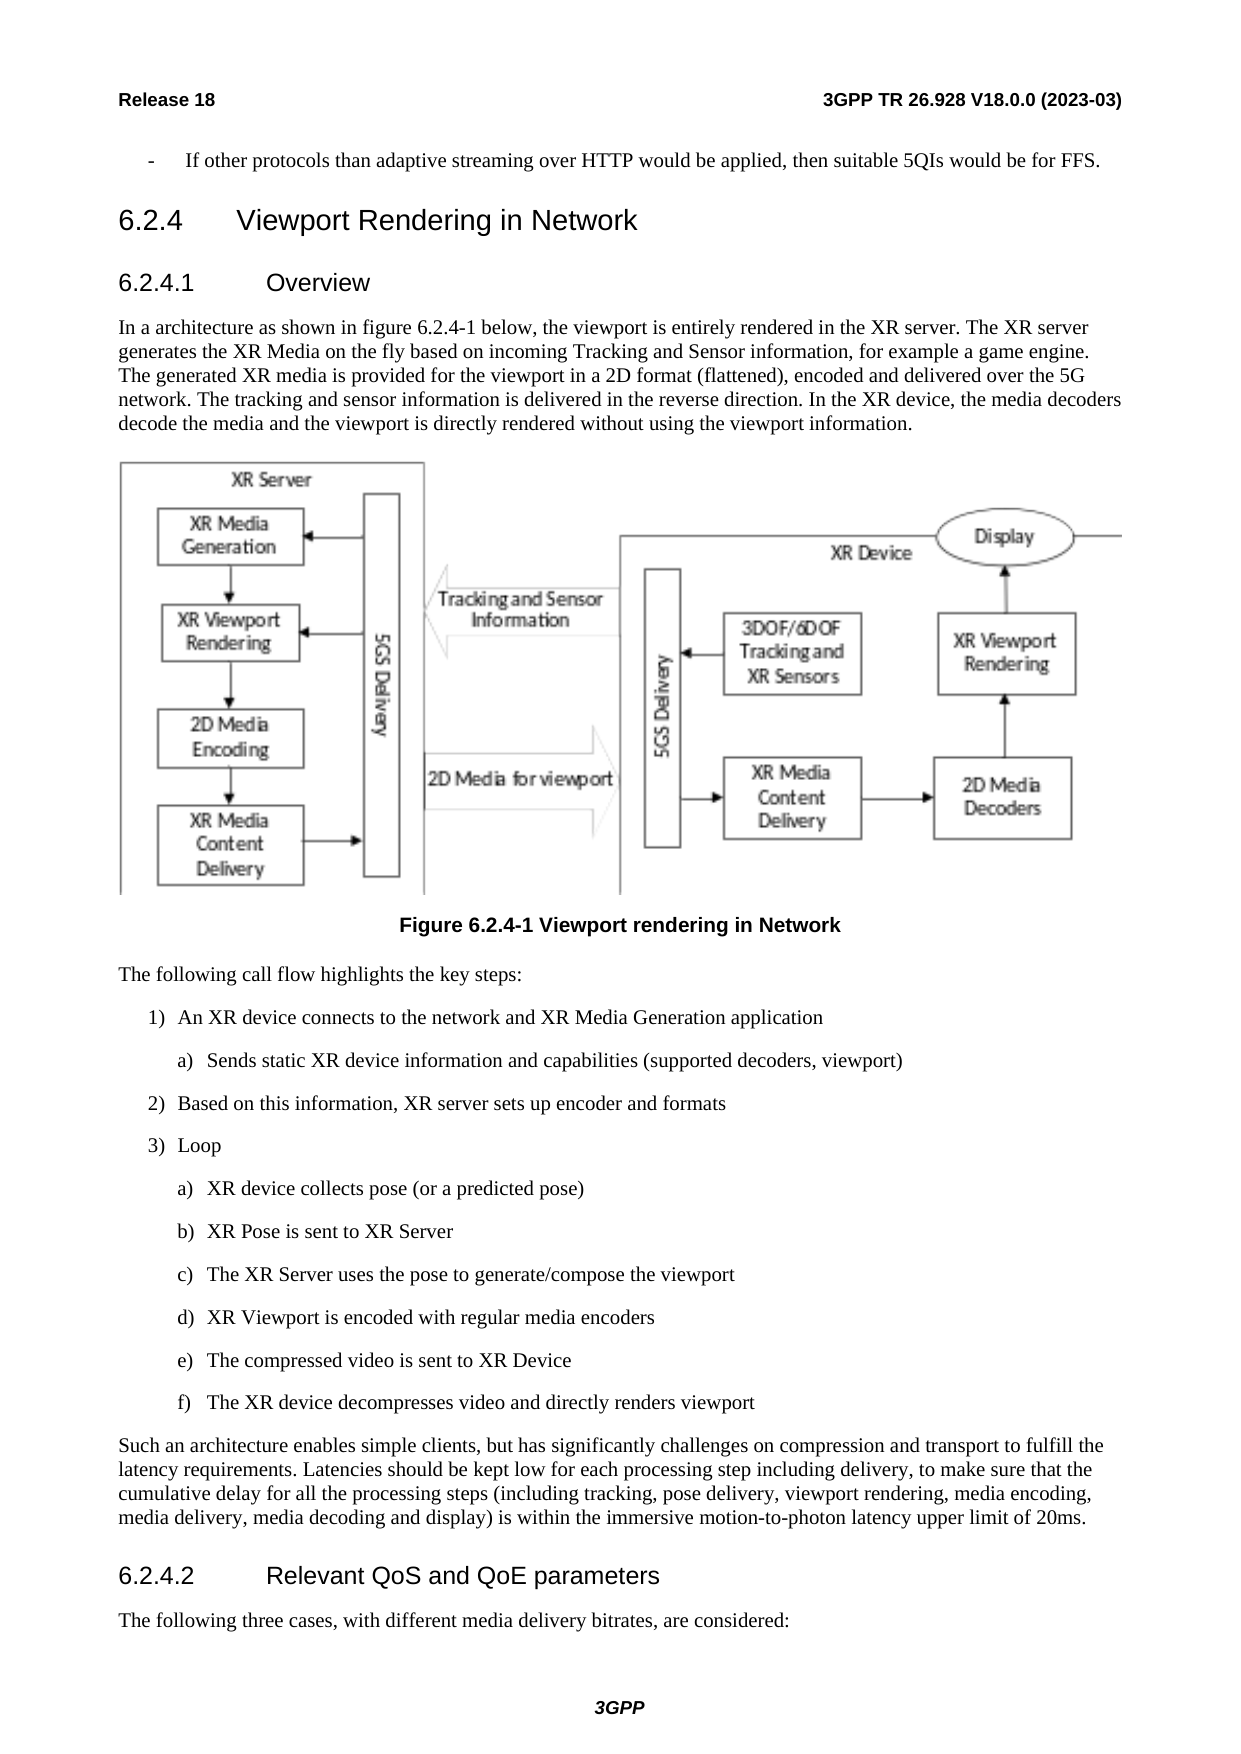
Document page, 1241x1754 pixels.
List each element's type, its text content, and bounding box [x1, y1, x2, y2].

list If other protocols than adaptive streaming over HTTP would be applied, then suitable 5QIs would be for FFS. [148, 147, 1122, 172]
text c) The XR Server uses the pose to generate/compose the viewport [177, 1262, 1122, 1286]
text 3) Loop [148, 1133, 1122, 1157]
subtitle 6.2.4 Viewport Rendering in Network [118, 203, 1122, 236]
subtitle 6.2.4.2 Relevant QoS and QoE parameters [118, 1561, 1122, 1589]
subtitle 6.2.4.1 Overview [118, 268, 1122, 296]
text 2) Based on this information, XR server sets up encoder and formats [148, 1091, 1122, 1115]
text Figure 6.2.4-1 Viewport rendering in Network [118, 913, 1122, 937]
text In a architecture as shown in figure 6.2.4-1 below, the viewport is entirely rendered in the XR server. The XR server generates the XR Media on the fly based on incoming Tracking and Sensor information, for example a game engine. The generated XR media is provided for the viewport in a 2D format (flattened), encoded and delivered over the 5G network. The tracking and sensor information is delivered in the reverse direction. In the XR device, the media decoders decode the media and the viewport is directly rendered without using the viewport information. [118, 315, 1122, 435]
text d) XR Viewport is encoded with regular media encoders [177, 1305, 1122, 1329]
text a) Sends static XR device information and capabilities (supported decoders, viewport) [177, 1048, 1122, 1072]
text The following three cases, with different media delivery bitrates, are considered: [118, 1608, 1122, 1632]
text 1) An XR device connects to the network and XR Media Generation application [148, 1005, 1122, 1029]
text e) The compressed video is sent to XR Device [177, 1347, 1122, 1372]
text Such an architecture enables simple clients, but has significantly challenges on compression and transport to fulfill the latency requirements. Latencies should be kept low for each processing step including delivery, to make sure that the cumulative delay for all the processing steps (including tracking, pose delivery, viewport rendering, media encoding, media delivery, media decoding and display) is within the immersive motion-to-photon latency upper limit of 20ms. [118, 1433, 1122, 1529]
text The following call flow highlights the key steps: [118, 962, 1122, 986]
text f) The XR device decompresses video and directly renders viewport [177, 1390, 1122, 1414]
text b) XR Pose is sent to XR Server [177, 1219, 1122, 1243]
text a) XR device collects pose (or a predicted pose) [177, 1176, 1122, 1200]
